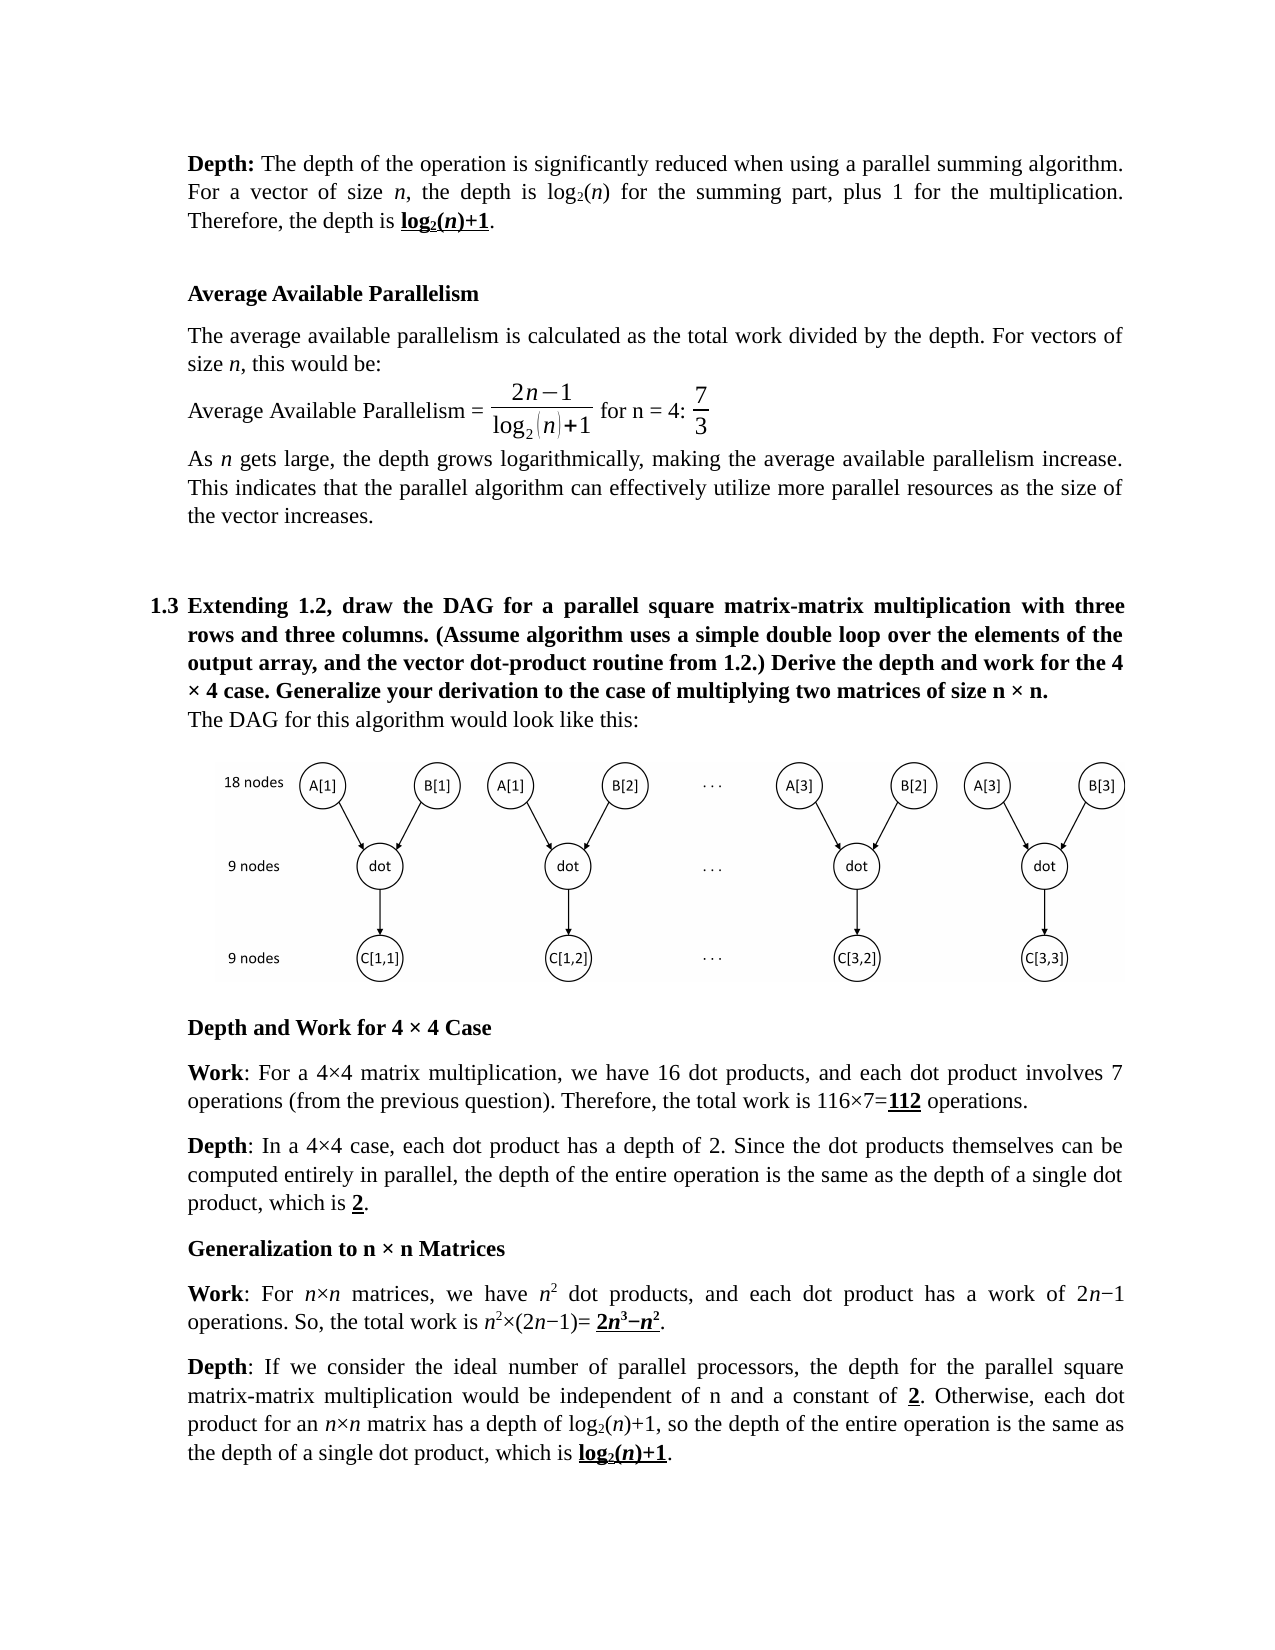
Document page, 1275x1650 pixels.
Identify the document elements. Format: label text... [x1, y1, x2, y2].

list The DAG for this algorithm would look like this: [187, 706, 1125, 732]
list Depth and Work for 4 × 4 Case [187, 1014, 1125, 1040]
list Average Available Parallelism [187, 280, 1125, 307]
text Depth: The depth of the operation is significantly reduced when using a parallel summing algorithm. For a vector of size n, the depth is log2​(n) for the summing part, plus 1 for the multiplication. Therefore, the depth is log2​(n)+1. [187, 150, 1125, 233]
list Generalization to n × n Matrices [187, 1234, 1125, 1261]
text Work: For n×n matrices, we have n2 dot products, and each dot product has a work of 2n−1 operations. So, the total work is n2×(2n−1)= 2n3−n2. [187, 1280, 1125, 1334]
list Average Available Parallelism = for n = 4: [187, 379, 1125, 443]
list As n gets large, the depth grows logarithmically, making the average available parallelism increase. This indicates that the parallel algorithm can effectively utilize more parallel resources as the size of the vector increases. [187, 445, 1125, 528]
text Work: For a 4×4 matrix multiplication, we have 16 dot products, and each dot product involves 7 operations (from the previous question). Therefore, the total work is 116×7=112 operations. [187, 1059, 1125, 1114]
text Depth: In a 4×4 case, each dot product has a depth of 2. Since the dot products themselves can be computed entirely in parallel, the depth of the entire operation is the same as the depth of a single dot product, which is 2. [187, 1133, 1125, 1216]
list The average available parallelism is calculated as the total work divided by the depth. For vectors of size n, this would be: [187, 322, 1125, 377]
list Extending 1.2, draw the DAG for a parallel square matrix-matrix multiplication with three rows and three columns. (Assume algorithm uses a simple double loop over the elements of the output array, and the vector dot-product routine from 1.2.) Derive the depth and work for the 4 × 4 case. Generalize your derivation to the case of multiplying two matrices of size n × n. [150, 592, 1125, 704]
picture [215, 762, 1125, 982]
text Depth: If we consider the ideal number of parallel processors, the depth for the parallel square matrix-matrix multiplication would be independent of n and a constant of 2. Otherwise, each dot product for an n×n matrix has a depth of log2(n)+1, so the depth of the entire operation is the same as the depth of a single dot product, which is log2(n)+1. [187, 1353, 1125, 1465]
